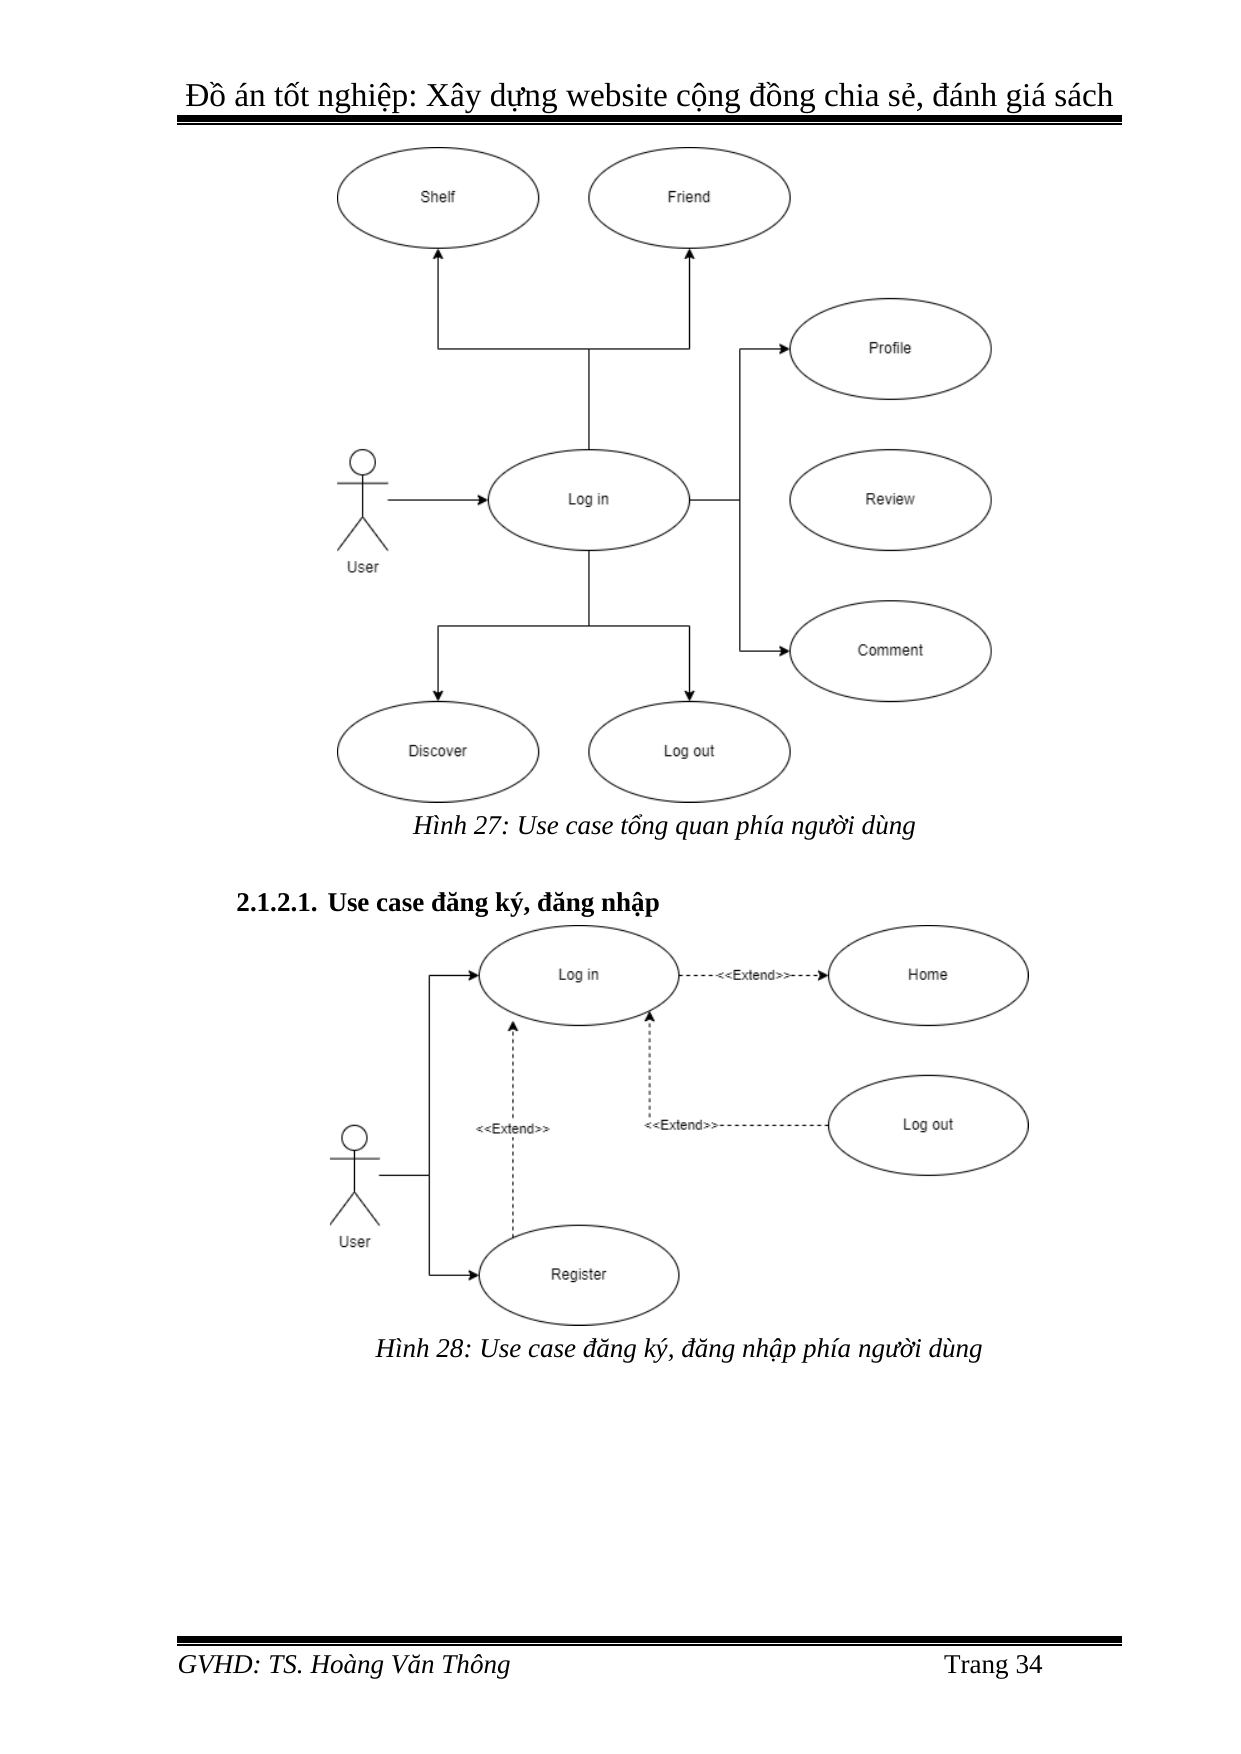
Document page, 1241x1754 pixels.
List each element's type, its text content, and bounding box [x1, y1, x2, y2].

picture [329, 925, 1029, 1326]
text Hình 27: Use case tổng quan phía người dùng [207, 809, 1122, 840]
list Use case đăng ký, đăng nhập [236, 887, 1122, 918]
picture [337, 147, 992, 803]
list Hình 28: Use case đăng ký, đăng nhập phía người dùng [236, 1332, 1122, 1363]
